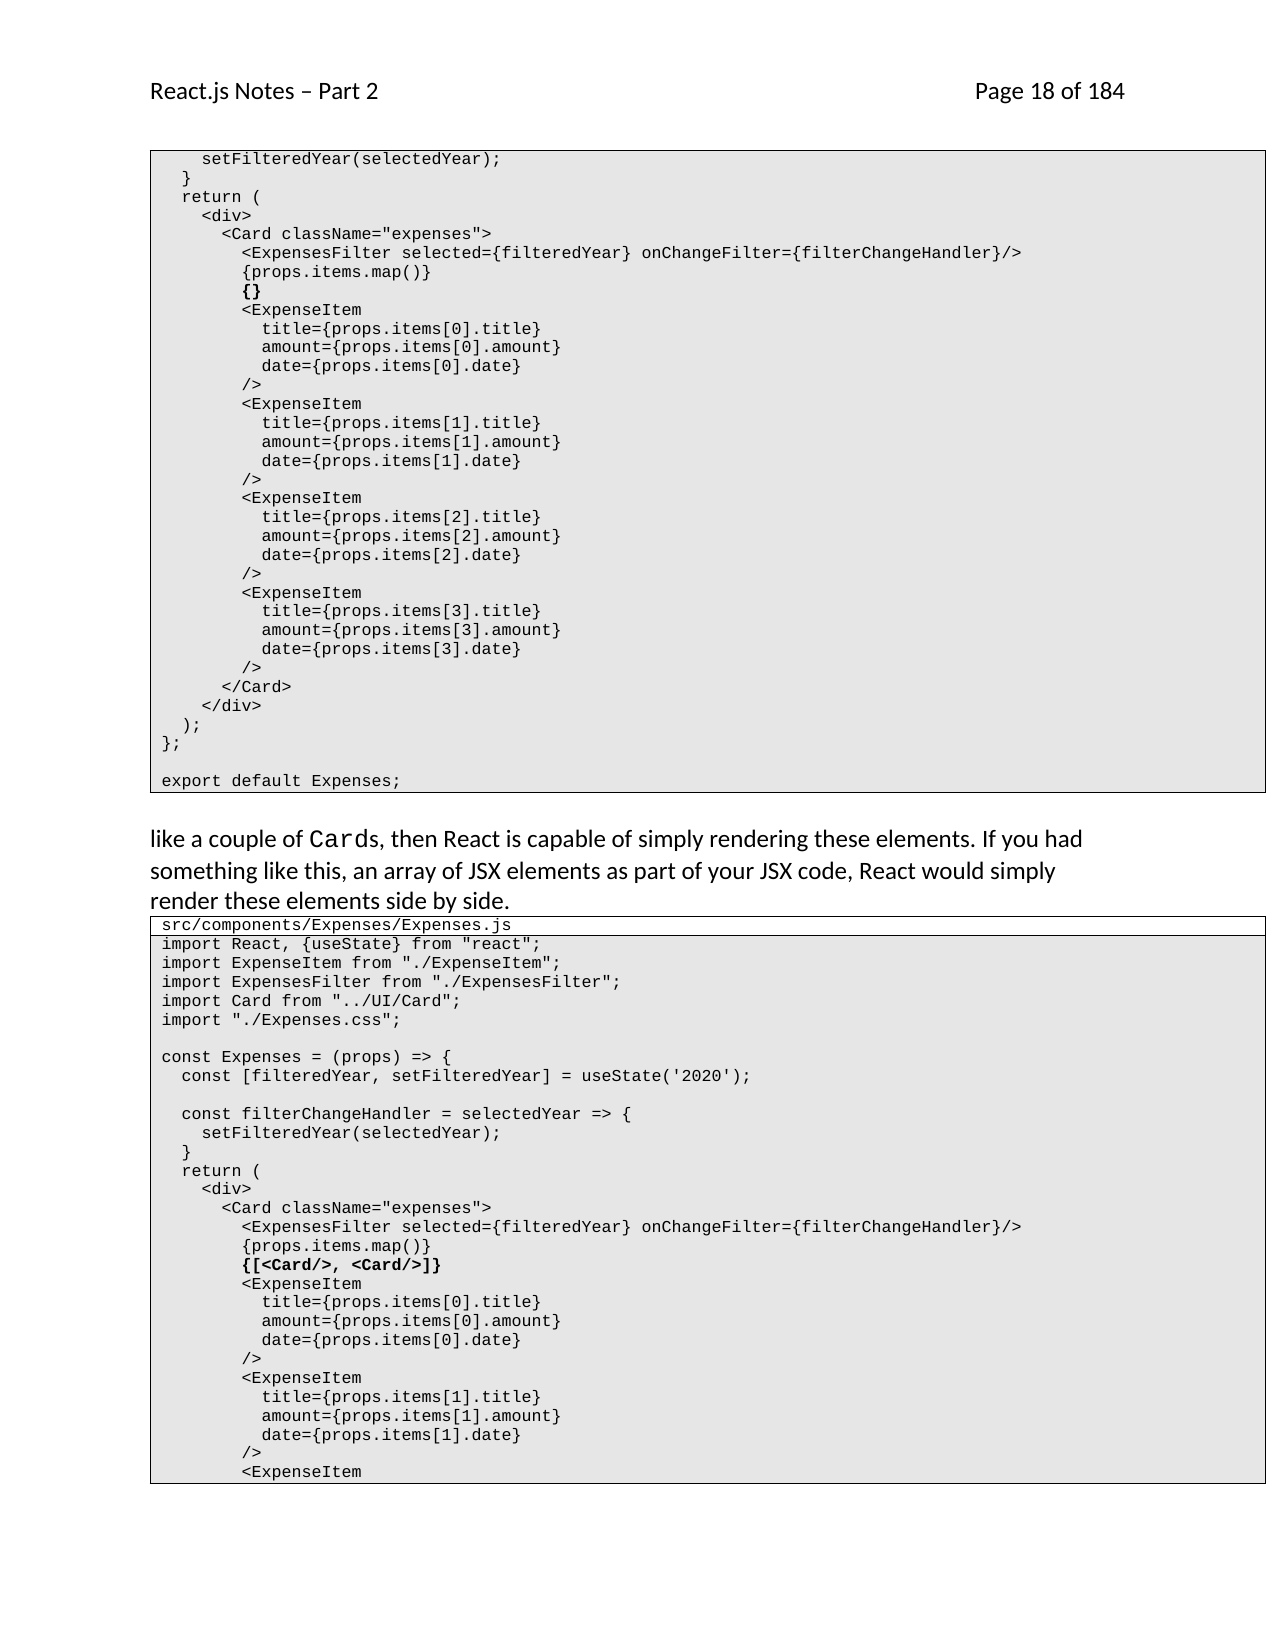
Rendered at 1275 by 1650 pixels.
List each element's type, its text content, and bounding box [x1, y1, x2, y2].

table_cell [151, 151, 1265, 792]
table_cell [151, 936, 1265, 1483]
table_header src/components/Expenses/Expenses.js [151, 917, 1265, 935]
text like a couple of Cards, then React is capable of simply rendering these elements. If you had something like this, an array of JSX elements as part of your JSX code, React would simply render these elements side by side. [150, 823, 1125, 916]
